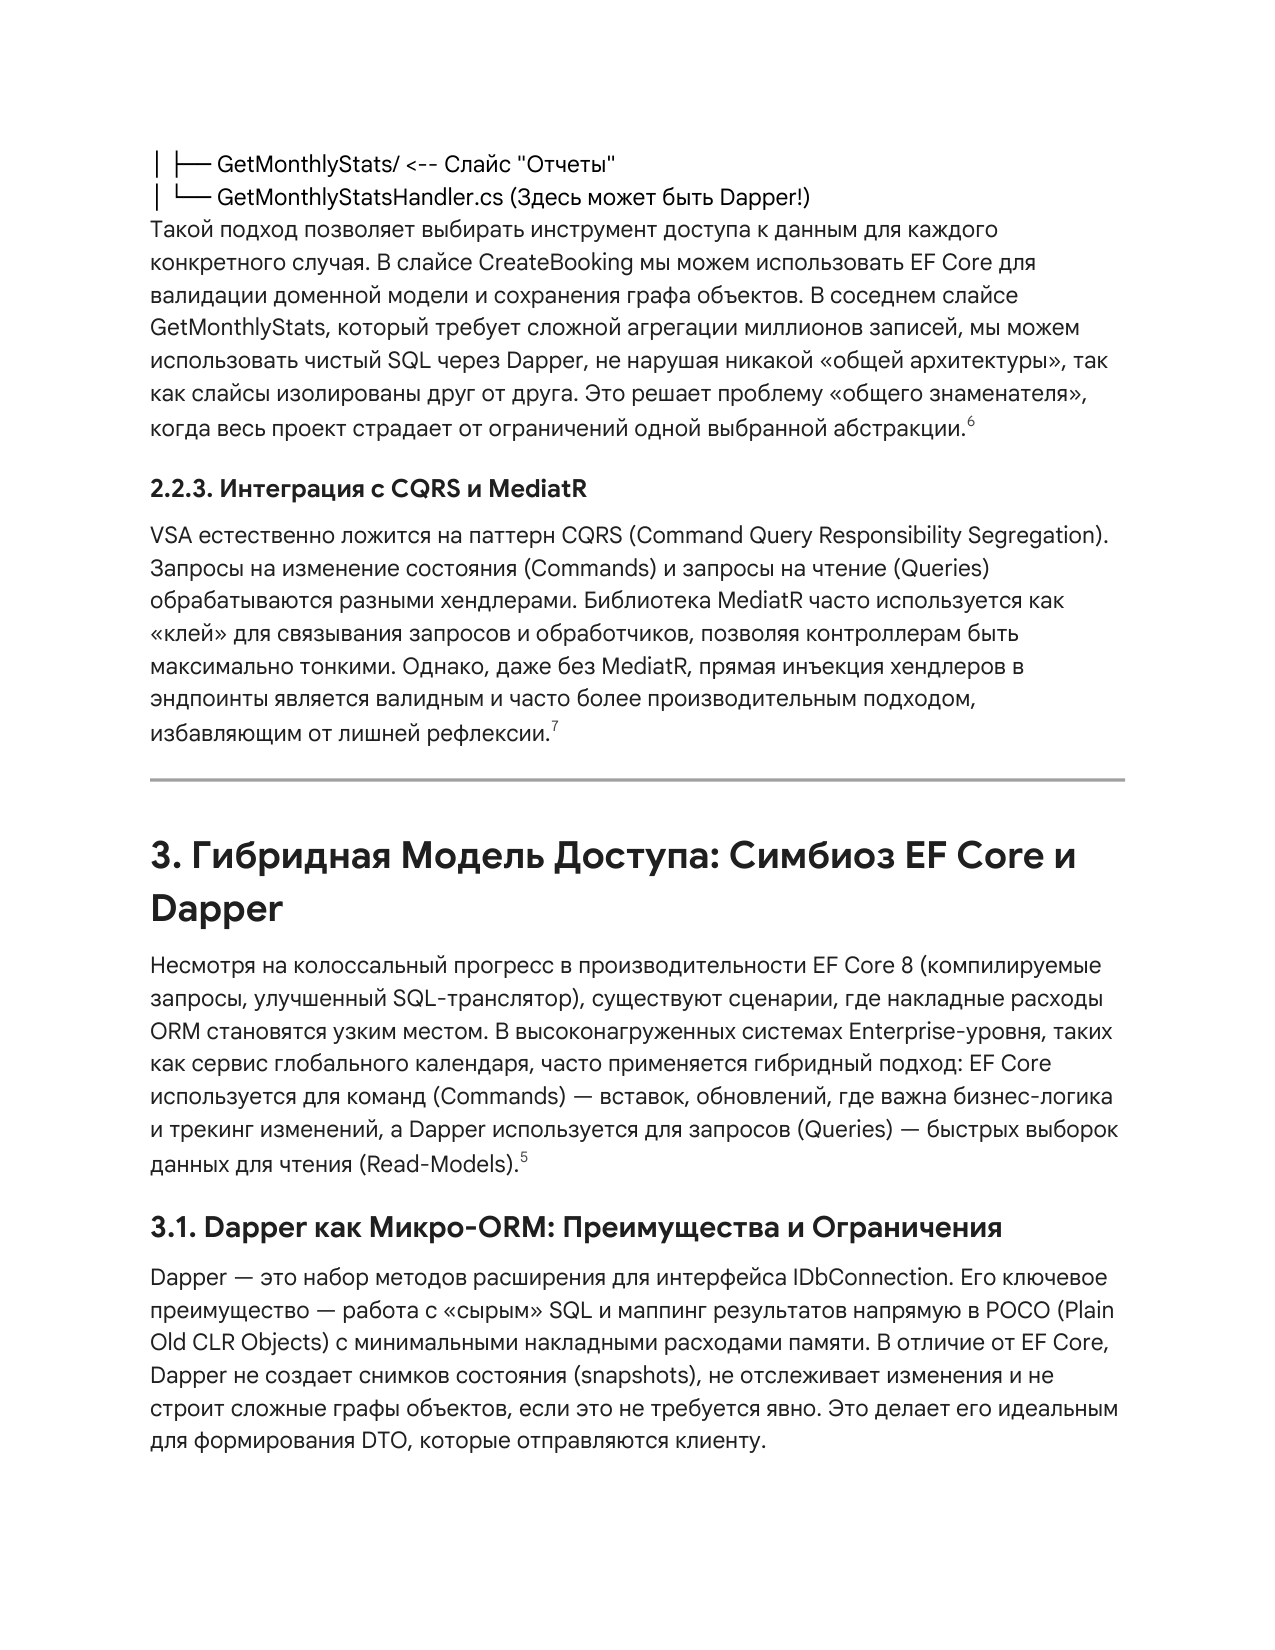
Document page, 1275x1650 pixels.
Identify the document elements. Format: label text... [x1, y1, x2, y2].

text Dapper — это набор методов расширения для интерфейса IDbConnection. Его ключевое преимущество — работа с «сырым» SQL и маппинг результатов напрямую в POCO (Plain Old CLR Objects) с минимальными накладными расходами памяти. В отличие от EF Core, Dapper не создает снимков состояния (snapshots), не отслеживает изменения и не строит сложные графы объектов, если это не требуется явно. Это делает его идеальным для формирования DTO, которые отправляются клиенту. [150, 1263, 1125, 1455]
text │ └── GetMonthlyStatsHandler.cs (Здесь может быть Dapper!) [158, 183, 1125, 211]
subtitle 2.2.3. Интеграция с CQRS и MediatR [150, 473, 1125, 504]
text Такой подход позволяет выбирать инструмент доступа к данным для каждого конкретного случая. В слайсе CreateBooking мы можем использовать EF Core для валидации доменной модели и сохранения графа объектов. В соседнем слайсе GetMonthlyStats, который требует сложной агрегации миллионов записей, мы можем использовать чистый SQL через Dapper, не нарушая никакой «общей архитектуры», так как слайсы изолированы друг от друга. Это решает проблему «общего знаменателя», когда весь проект страдает от ограничений одной выбранной абстракции.6 [150, 215, 1125, 443]
subtitle 3.1. Dapper как Микро-ORM: Преимущества и Ограничения [150, 1209, 1125, 1246]
subtitle 3. Гибридная Модель Доступа: Симбиоз EF Core и Dapper [150, 782, 1125, 932]
text Несмотря на колоссальный прогресс в производительности EF Core 8 (компилируемые запросы, улучшенный SQL-транслятор), существуют сценарии, где накладные расходы ORM становятся узким местом. В высоконагруженных системах Enterprise-уровня, таких как сервис глобального календаря, часто применяется гибридный подход: EF Core используется для команд (Commands) — вставок, обновлений, где важна бизнес-логика и трекинг изменений, а Dapper используется для запросов (Queries) — быстрых выборок данных для чтения (Read-Models).5 [150, 952, 1125, 1179]
text VSA естественно ложится на паттерн CQRS (Command Query Responsibility Segregation). Запросы на изменение состояния (Commands) и запросы на чтение (Queries) обрабатываются разными хендлерами. Библиотека MediatR часто используется как «клей» для связывания запросов и обработчиков, позволяя контроллерам быть максимально тонкими. Однако, даже без MediatR, прямая инъекция хендлеров в эндпоинты является валидным и часто более производительным подходом, избавляющим от лишней рефлексии.7 [150, 521, 1125, 749]
text │ ├── GetMonthlyStats/ <-- Слайс "Отчеты" [150, 150, 1125, 179]
